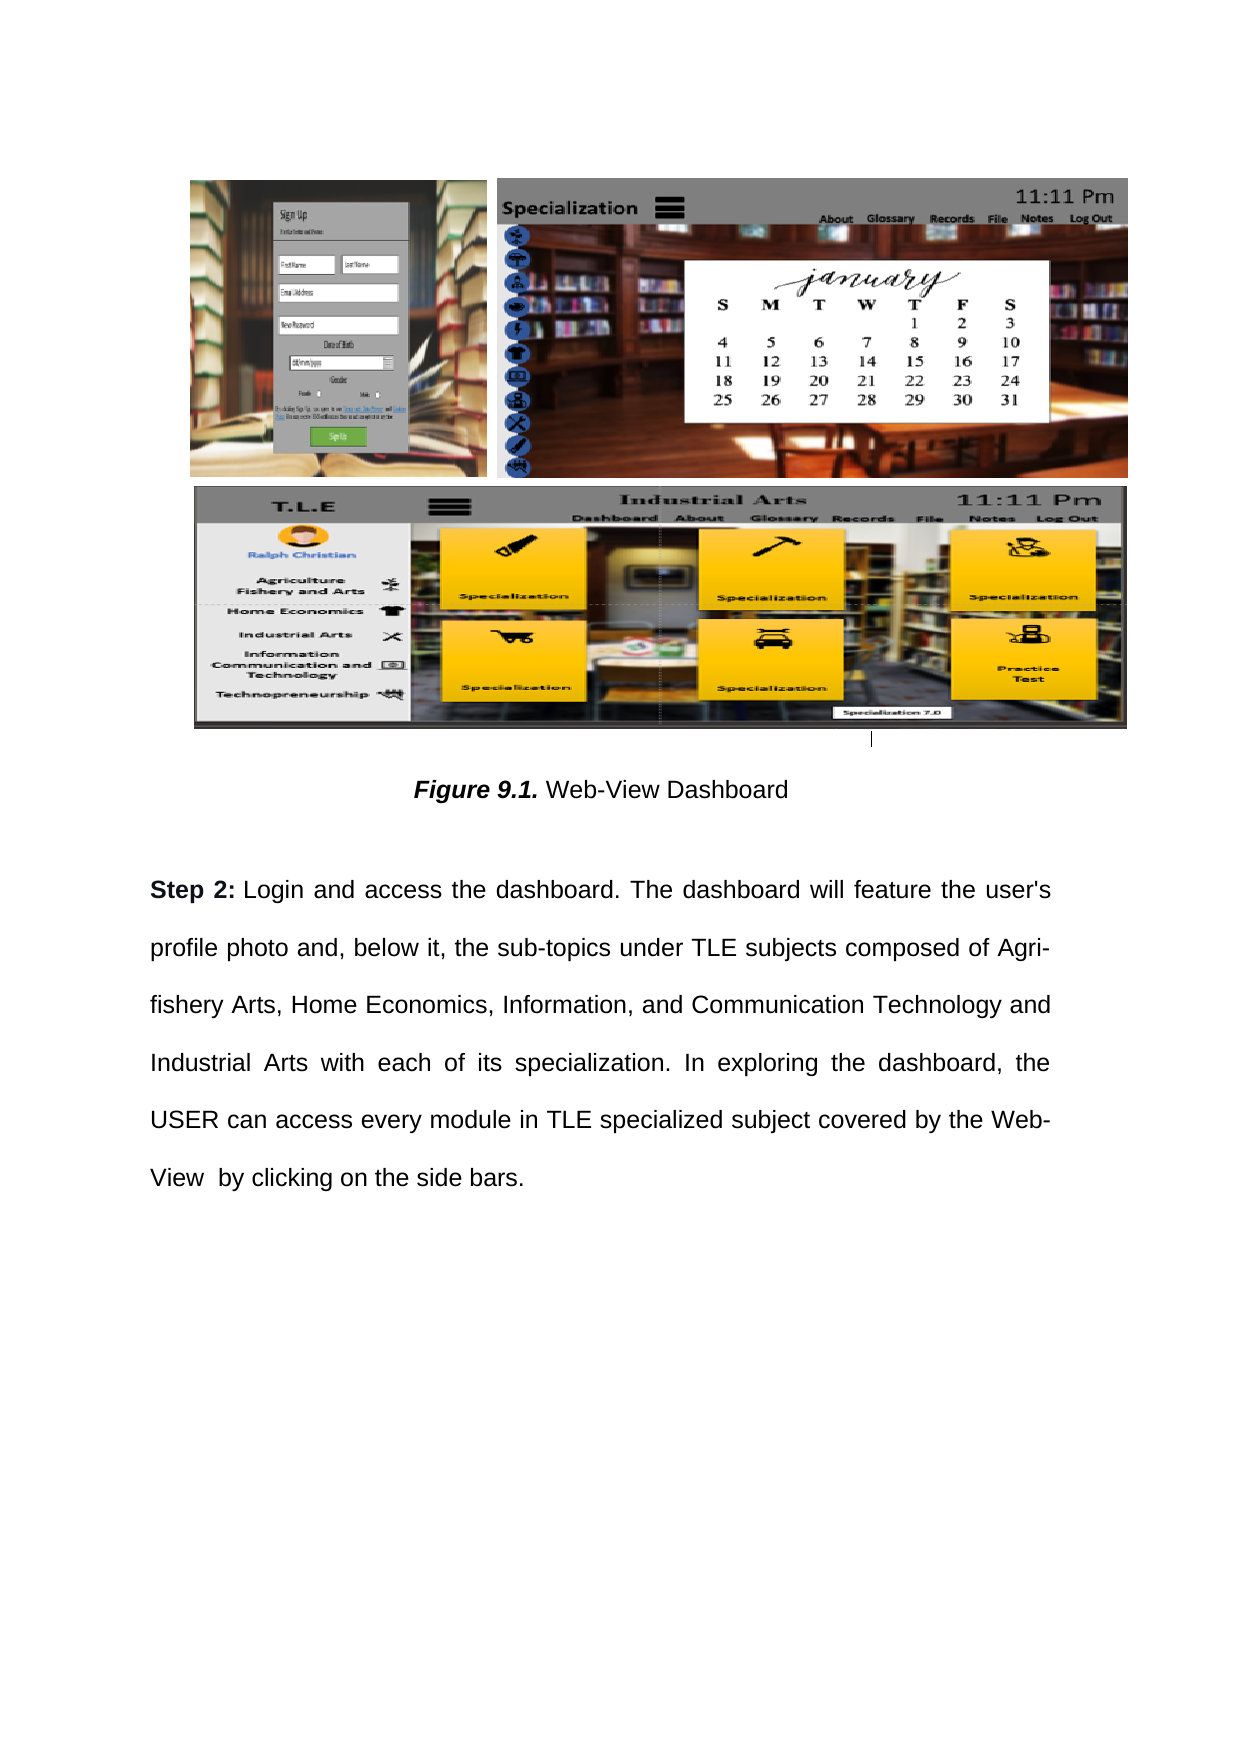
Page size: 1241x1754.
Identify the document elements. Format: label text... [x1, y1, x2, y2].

picture [161, 150, 1162, 747]
text Step 2: Login and access the dashboard. The dashboard will feature the user's profile photo and, below it, the sub-topics under TLE subjects composed of Agri- fishery Arts, Home Economics, Information, and Communication Technology and Industrial Arts with each of its specialization. In exploring the dashboard, the USER can access every module in TLE specialized subject covered by the Web-View by clicking on the side bars. [150, 875, 1052, 1192]
